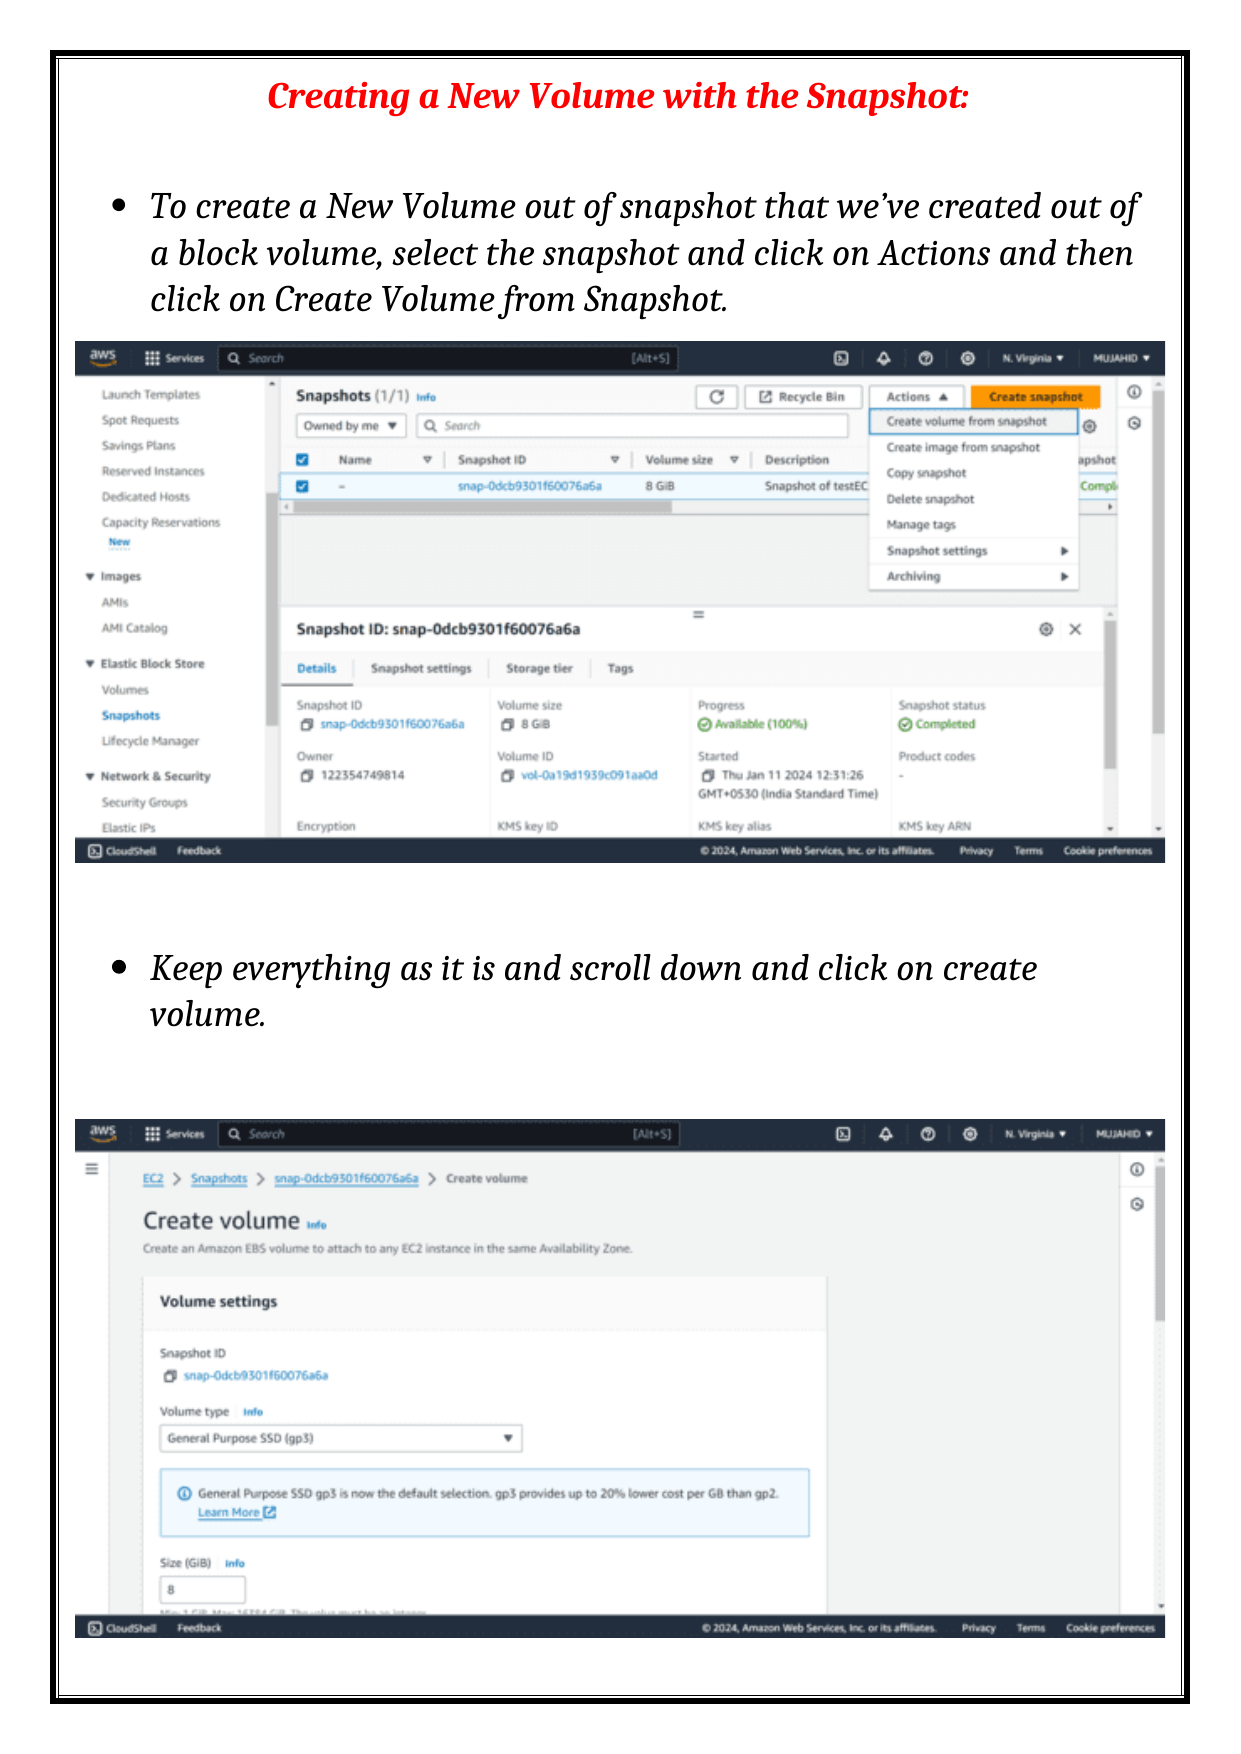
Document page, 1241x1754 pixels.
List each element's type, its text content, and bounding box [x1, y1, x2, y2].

text Creating a New Volume with the Snapshot: [75, 75, 1165, 118]
picture [75, 341, 1166, 863]
list Keep everything as it is and scroll down and click on create volume. [112, 946, 1165, 1036]
picture [75, 1119, 1166, 1638]
list To create a New Volume out of snapshot that we’ve created out of a block volume, select the snapshot and click on Actions and then click on Create Volume from Snapshot. [112, 185, 1165, 321]
